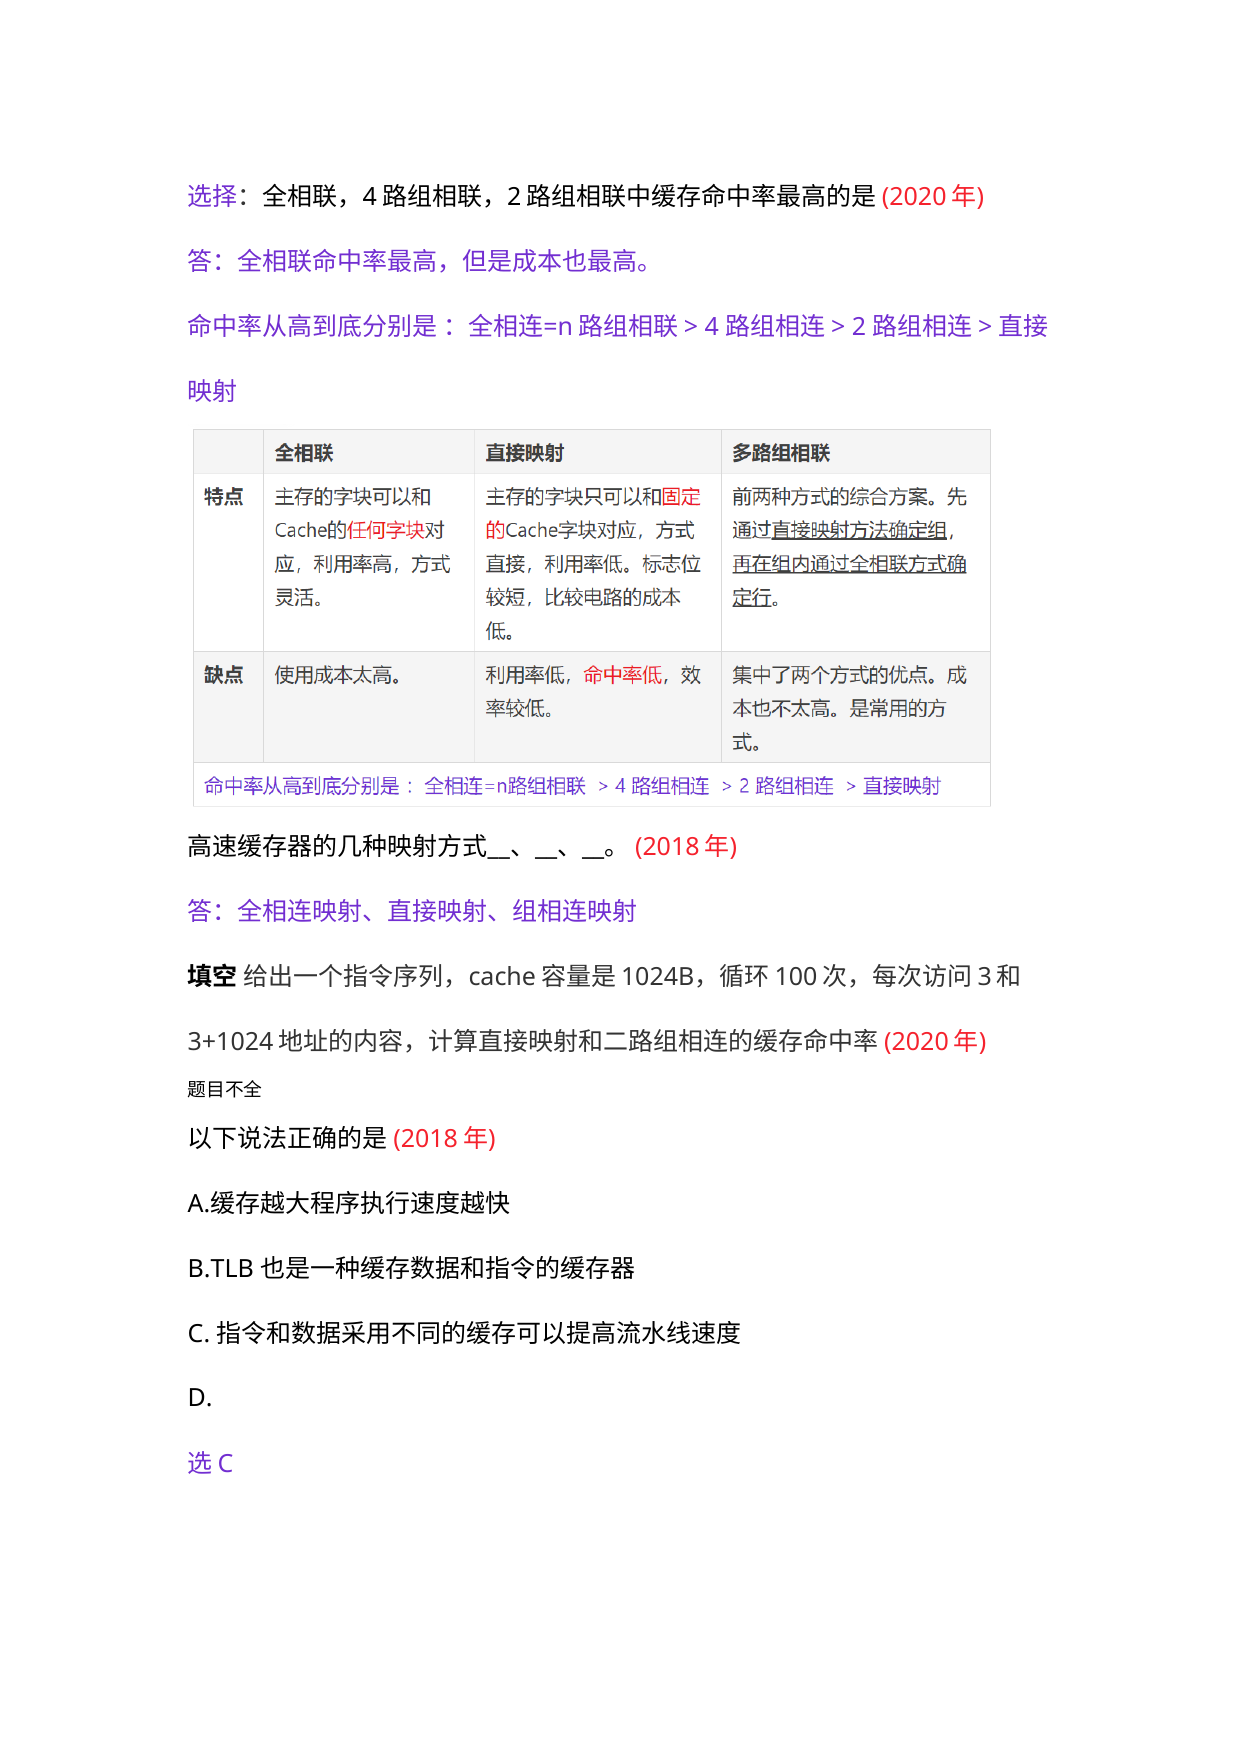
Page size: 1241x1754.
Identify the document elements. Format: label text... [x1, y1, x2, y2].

text C. 指令和数据采用不同的缓存可以提高流水线速度 [187, 1299, 1053, 1364]
text D. [187, 1364, 1053, 1429]
text 题目不全 [187, 1072, 1053, 1104]
text 答：全相连映射、直接映射、组相连映射 [187, 877, 1053, 942]
text 选择：全相联，4路组相联，2路组相联中缓存命中率最高的是 (2020年) [187, 162, 1053, 227]
text 命中率从高到底分别是 ：全相连=n路组相联 > 4 路组相连 > 2 路组相连 > 直接映射 [187, 292, 1053, 422]
text 高速缓存器的几种映射方式__、__、__。 (2018年) [187, 812, 1053, 877]
text 以下说法正确的是 (2018年) [187, 1104, 1053, 1169]
text 答：全相联命中率最高，但是成本也最高。 [187, 227, 1053, 292]
text A.缓存越大程序执行速度越快 [187, 1169, 1053, 1234]
text 选C [187, 1429, 1053, 1494]
text 填空 给出一个指令序列，cache容量是1024B，循环100次，每次访问3和3+1024地址的内容，计算直接映射和二路组相连的缓存命中率 (2020年) [187, 942, 1053, 1072]
picture [187, 424, 999, 810]
text B.TLB 也是一种缓存数据和指令的缓存器 [187, 1234, 1053, 1299]
